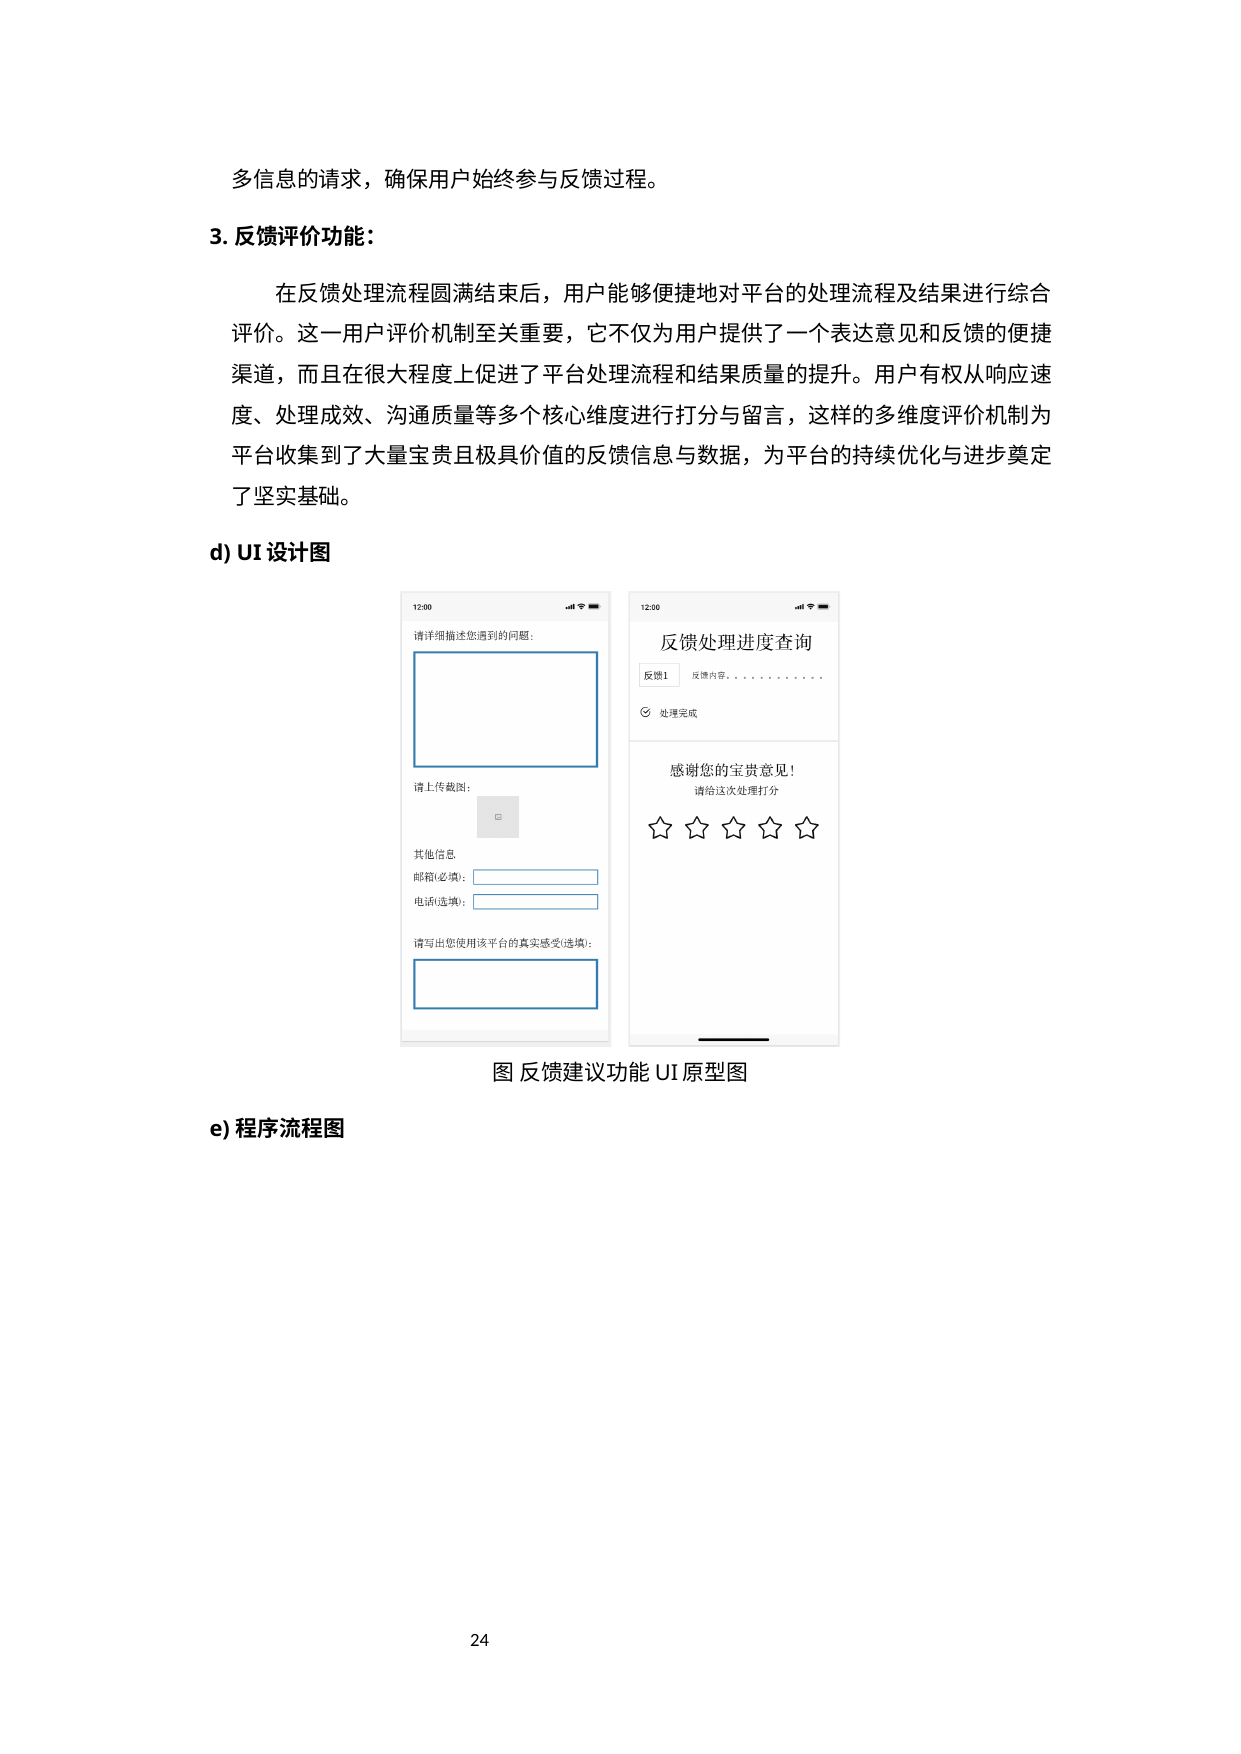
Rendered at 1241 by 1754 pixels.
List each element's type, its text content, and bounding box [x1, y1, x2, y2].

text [231, 162, 1053, 194]
list 反馈评价功能： [209, 219, 1053, 251]
list UI设计图 [209, 535, 1053, 568]
list 程序流程图 [209, 1111, 1053, 1143]
picture [628, 591, 841, 1047]
picture [400, 591, 612, 1047]
text 图 反馈建议功能UI原型图 [187, 1054, 1053, 1087]
text 在反馈处理流程圆满结束后，用户能够便捷地对平台的处理流程及结果进行综合评价。这一用户评价机制至关重要，它不仅为用户提供了一个表达意见和反馈的便捷渠道，而且在很大程度上促进了平台处理流程和结果质量的提升。用户有权从响应速度、处理成效、沟通质量等多个核心维度进行打分与留言，这样的多维度评价机制为平台收集到了大量宝贵且极具价值的反馈信息与数据，为平台的持续优化与进步奠定了坚实基础。 [231, 275, 1053, 511]
